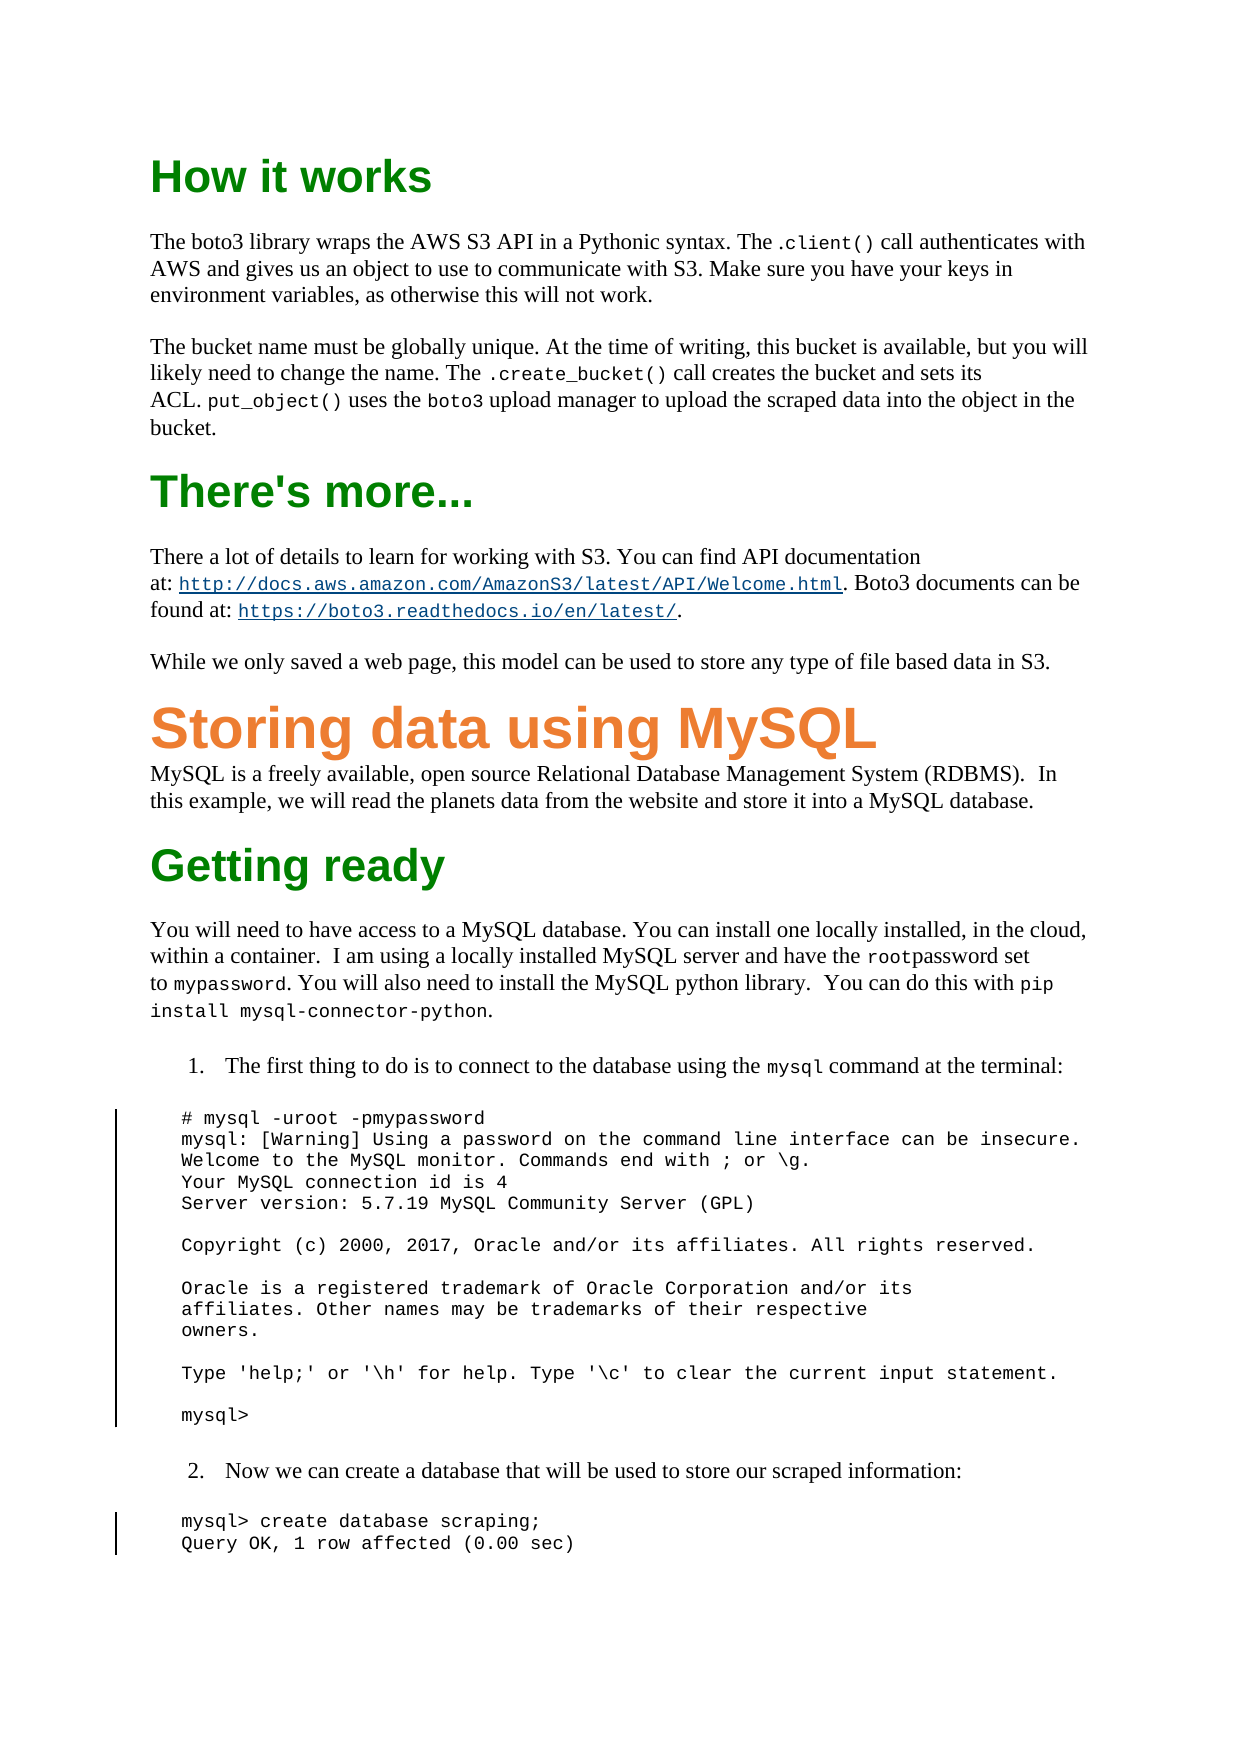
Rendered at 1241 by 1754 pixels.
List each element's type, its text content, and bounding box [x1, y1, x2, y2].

list The first thing to do is to connect to the database using the mysql command at the terminal: [187, 1053, 1090, 1079]
list Now we can create a database that will be used to store our scraped information: [187, 1457, 1090, 1483]
text You will need to have access to a MySQL database. You can install one locally installed, in the cloud, within a container. I am using a locally installed MySQL server and have the rootpassword set to mypassword. You will also need to install the MySQL python library. You can do this with pip install mysql-connector-python. [150, 916, 1090, 1023]
subtitle Storing data using MySQL [150, 693, 1090, 761]
subtitle How it works [150, 150, 1090, 203]
subtitle Getting ready [150, 838, 1090, 891]
text The boto3 library wraps the AWS S3 API in a Pythonic syntax. The .client() call authenticates with AWS and gives us an object to use to communicate with S3. Make sure you have your keys in environment variables, as otherwise this will not work. [150, 228, 1090, 308]
text There a lot of details to learn for working with S3. You can find API documentation at: http://docs.aws.amazon.com/AmazonS3/latest/API/Welcome.html. Boto3 documents can be found at: https://boto3.readthedocs.io/en/latest/. [150, 543, 1090, 623]
text While we only saved a web page, this model can be used to store any type of file based data in S3. [150, 648, 1090, 675]
text The bucket name must be globally unique. At the time of writing, this bucket is available, but you will likely need to change the name. The .create_bucket() call creates the bucket and sets its ACL. put_object() uses the boto3 upload manager to upload the scraped data into the object in the bucket. [150, 333, 1090, 440]
subtitle There's more... [150, 465, 1090, 518]
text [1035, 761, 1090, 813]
text mysql> create database scraping; Query OK, 1 row affected (0.00 sec) [117, 1512, 1090, 1555]
text # mysql -uroot -pmypassword mysql: [Warning] Using a password on the command line interface can be insecure. Welcome to the MySQL monitor. Commands end with ; or \g. Your MySQL connection id is 4 Server version: 5.7.19 MySQL Community Server (GPL) Copyright (c) 2000, 2017, Oracle and/or its affiliates. All rights reserved. Oracle is a registered trademark of Oracle Corporation and/or its affiliates. Other names may be trademarks of their respective owners. Type 'help;' or '\h' for help. Type '\c' to clear the current input statement. mysql> [117, 1109, 1090, 1427]
